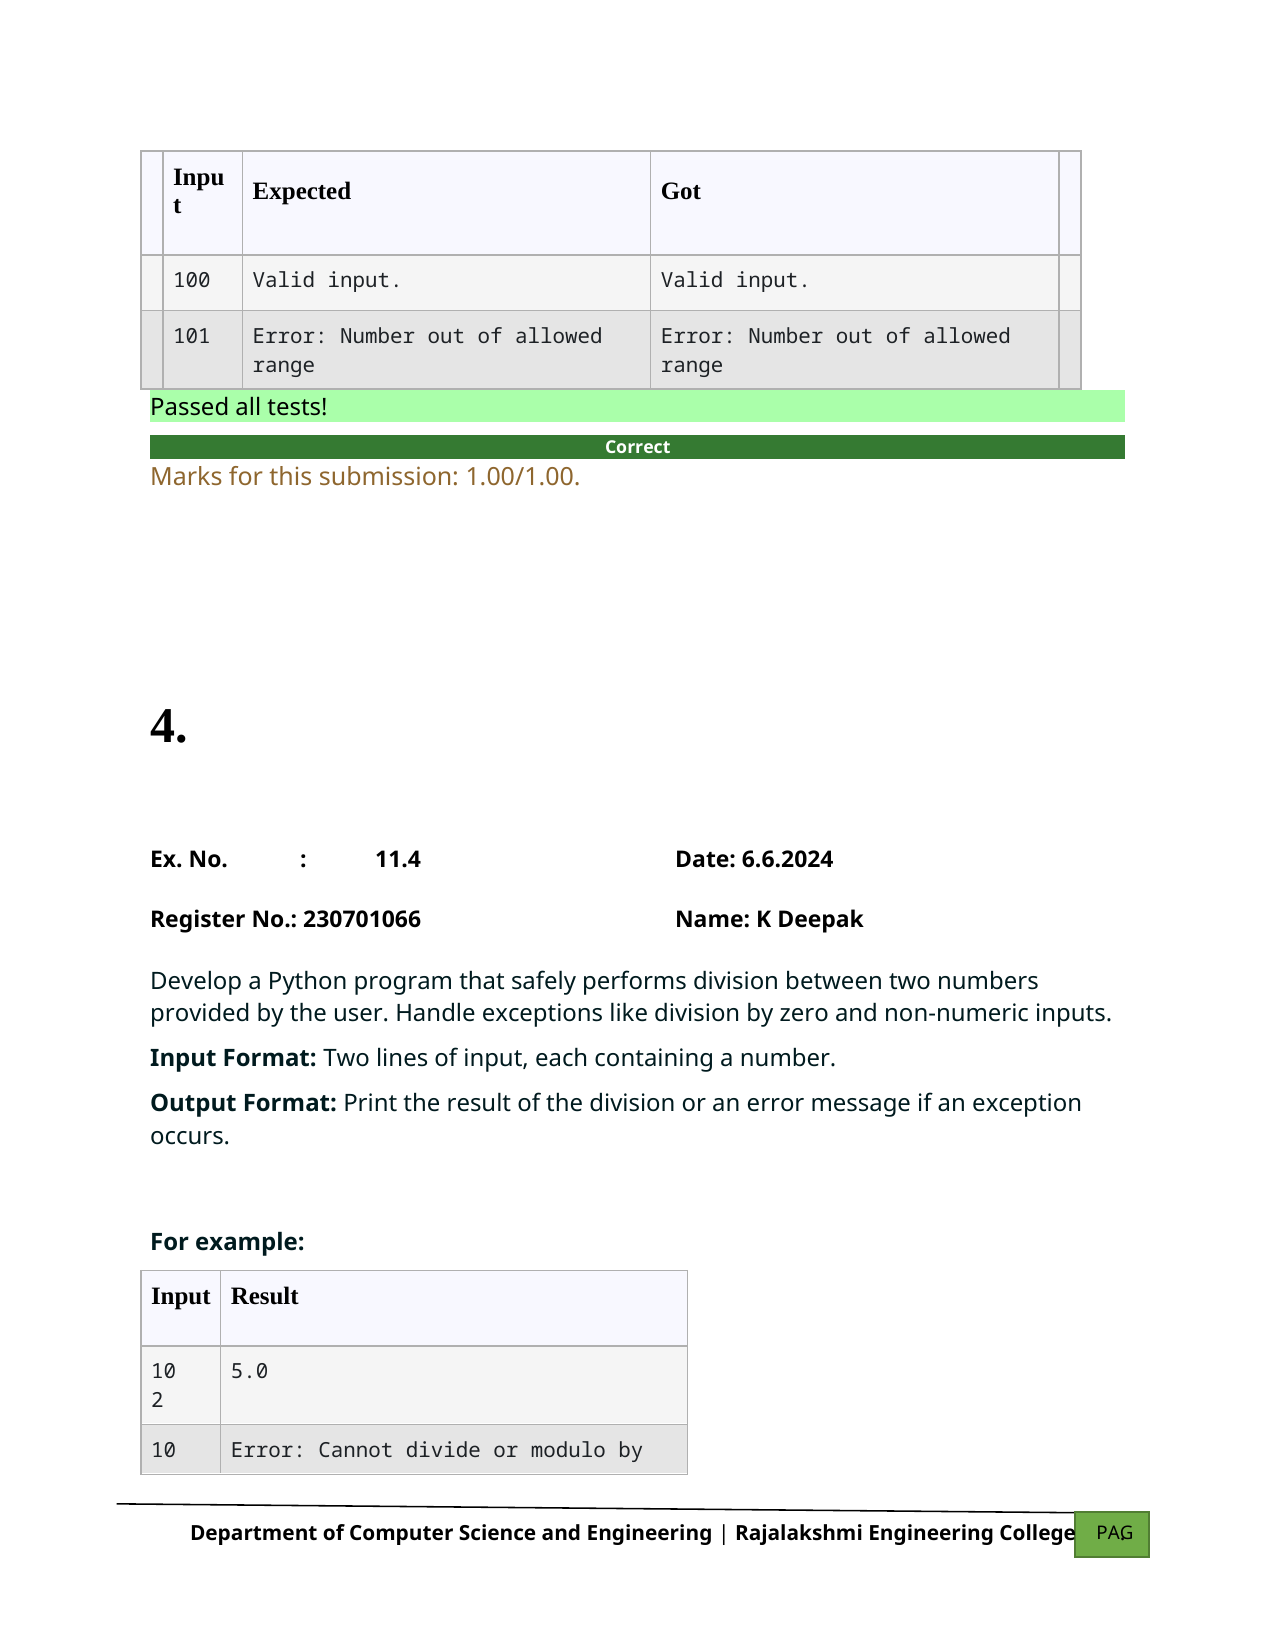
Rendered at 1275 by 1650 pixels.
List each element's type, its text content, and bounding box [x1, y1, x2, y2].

subtitle 4. [150, 696, 1125, 753]
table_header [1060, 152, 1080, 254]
text Ex. No. : 11.4 Date: 6.6.2024 [150, 843, 1125, 874]
text Marks for this submission: 1.00/1.00. [150, 459, 1125, 493]
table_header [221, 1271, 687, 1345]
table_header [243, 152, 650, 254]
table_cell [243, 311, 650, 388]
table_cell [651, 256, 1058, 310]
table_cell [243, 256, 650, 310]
text Correct [150, 435, 1125, 459]
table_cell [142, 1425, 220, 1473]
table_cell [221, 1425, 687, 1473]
text Register No.: 230701066 Name: K Deepak [150, 903, 1125, 934]
text For example: [150, 1224, 1125, 1257]
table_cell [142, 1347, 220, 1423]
text Passed all tests! [150, 390, 1125, 422]
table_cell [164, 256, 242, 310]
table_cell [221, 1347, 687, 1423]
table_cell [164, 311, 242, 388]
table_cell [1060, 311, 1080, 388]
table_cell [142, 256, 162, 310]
text Develop a Python program that safely performs division between two numbers provided by the user. Handle exceptions like division by zero and non-numeric inputs. [150, 963, 1125, 1029]
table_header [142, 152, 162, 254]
text Output Format: Print the result of the division or an error message if an exception occurs. [150, 1086, 1125, 1151]
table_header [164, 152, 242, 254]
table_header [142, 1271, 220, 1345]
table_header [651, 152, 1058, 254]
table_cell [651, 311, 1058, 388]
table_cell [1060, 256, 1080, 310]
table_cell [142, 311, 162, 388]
text Input Format: Two lines of input, each containing a number. [150, 1041, 1125, 1074]
